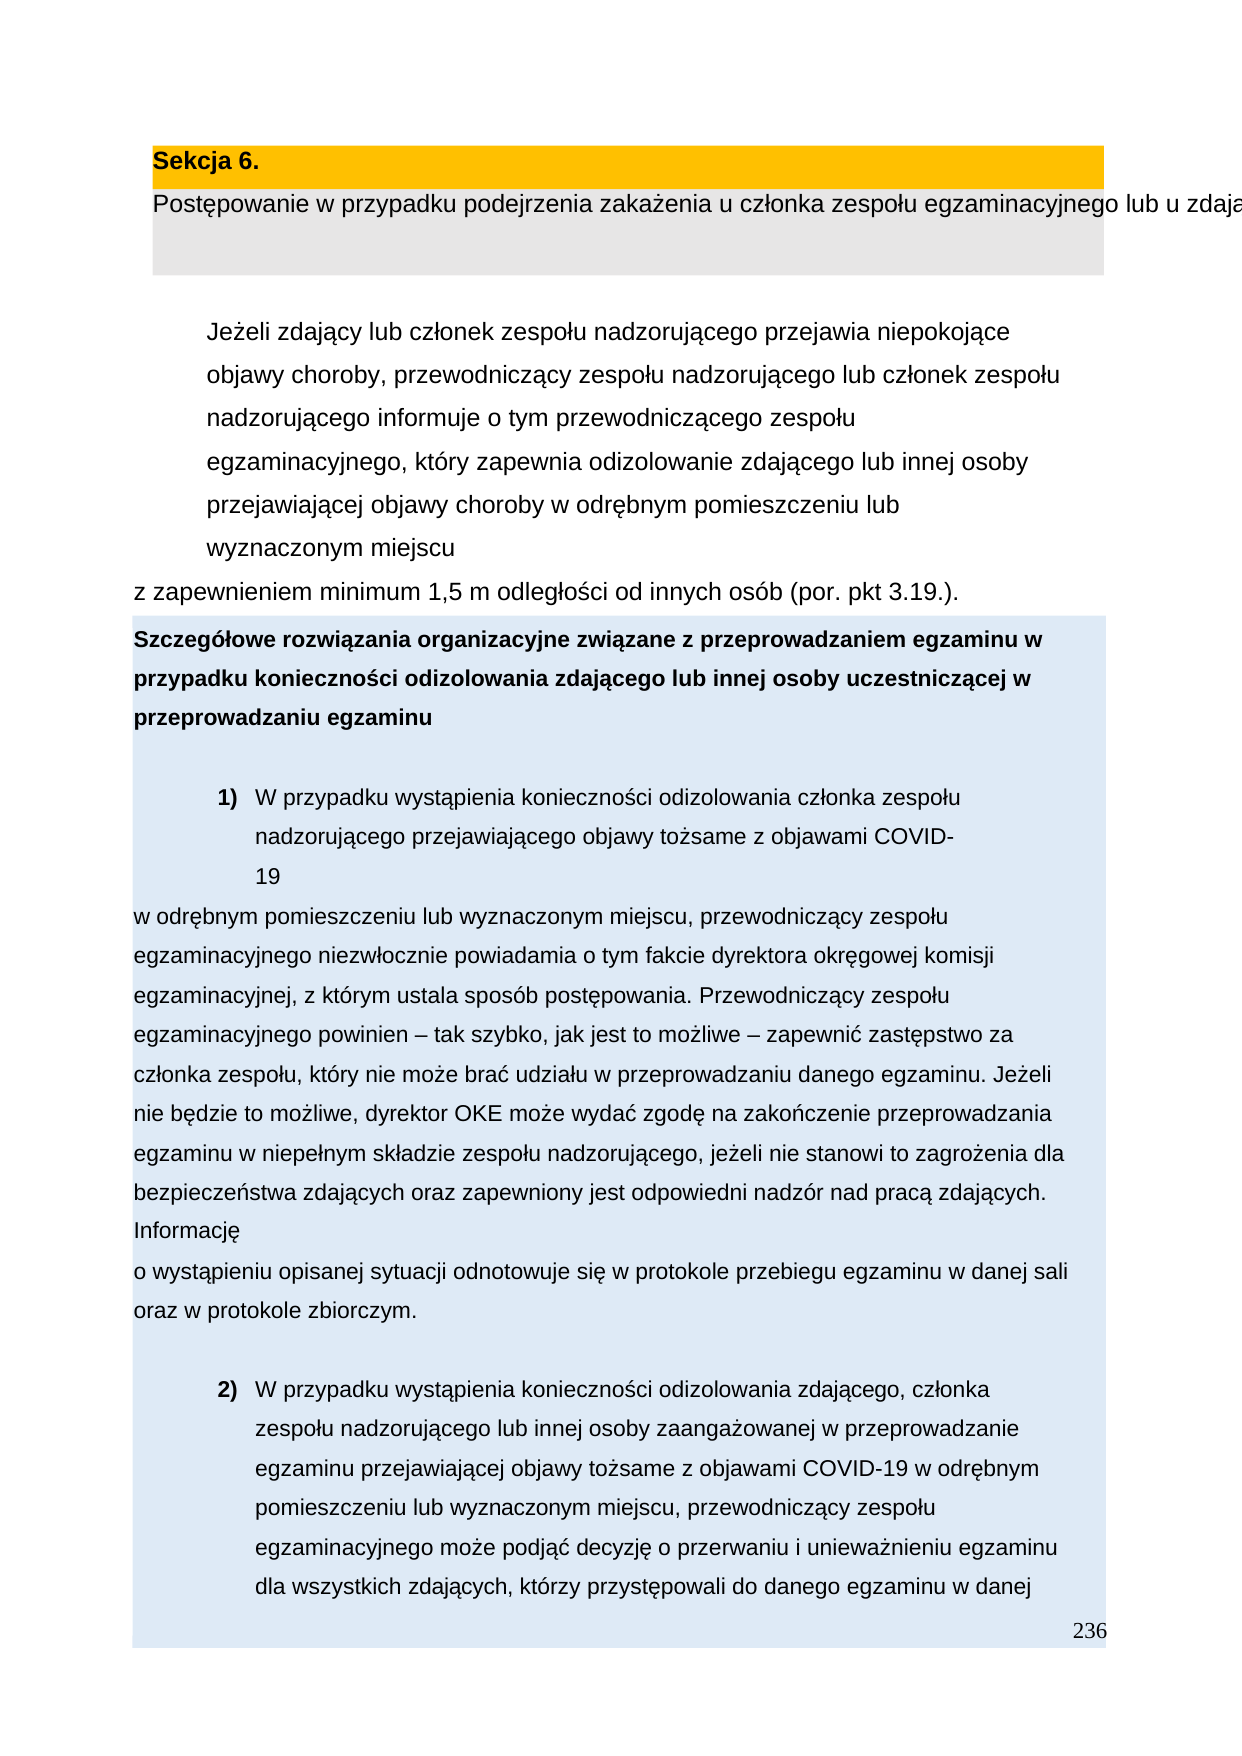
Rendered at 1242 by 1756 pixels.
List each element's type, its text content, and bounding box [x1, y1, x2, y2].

text w odrębnym pomieszczeniu lub wyznaczonym miejscu, przewodniczący zespołu egzaminacyjnego niezwłocznie powiadamia o tym fakcie dyrektora okręgowej komisji egzaminacyjnej, z którym ustala sposób postępowania. Przewodniczący zespołu egzaminacyjnego powinien – tak szybko, jak jest to możliwe – zapewnić zastępstwo za członka zespołu, który nie może brać udziału w przeprowadzaniu danego egzaminu. Jeżeli nie będzie to możliwe, dyrektor OKE może wydać zgodę na zakończenie przeprowadzania egzaminu w niepełnym składzie zespołu nadzorującego, jeżeli nie stanowi to zagrożenia dla bezpieczeństwa zdających oraz zapewniony jest odpowiedni nadzór nad pracą zdających. [133, 903, 1078, 1205]
subtitle Szczegółowe rozwiązania organizacyjne związane z przeprowadzaniem egzaminu w przypadku konieczności odizolowania zdającego lub innej osoby uczestniczącej w przeprowadzaniu egzaminu [133, 626, 1057, 730]
text z zapewnieniem minimum 1,5 m odległości od innych osób (por. pkt 3.19.). [133, 577, 1173, 605]
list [217, 1376, 1072, 1599]
text o wystąpieniu opisanej sytuacji odnotowuje się w protokole przebiegu egzaminu w danej sali oraz w protokole zbiorczym. [133, 1258, 1070, 1323]
text Informację [133, 1218, 1173, 1244]
list Jeżeli zdający lub członek zespołu nadzorującego przejawia niepokojące objawy choroby, przewodniczący zespołu nadzorującego lub członek zespołu nadzorującego informuje o tym przewodniczącego zespołu egzaminacyjnego, który zapewnia odizolowanie zdającego lub innej osoby przejawiającej objawy choroby w odrębnym pomieszczeniu lub wyznaczonym miejscu [177, 317, 1064, 561]
list W przypadku wystąpienia konieczności odizolowania członka zespołu nadzorującego przejawiającego objawy tożsame z objawami COVID-19 [217, 784, 975, 889]
